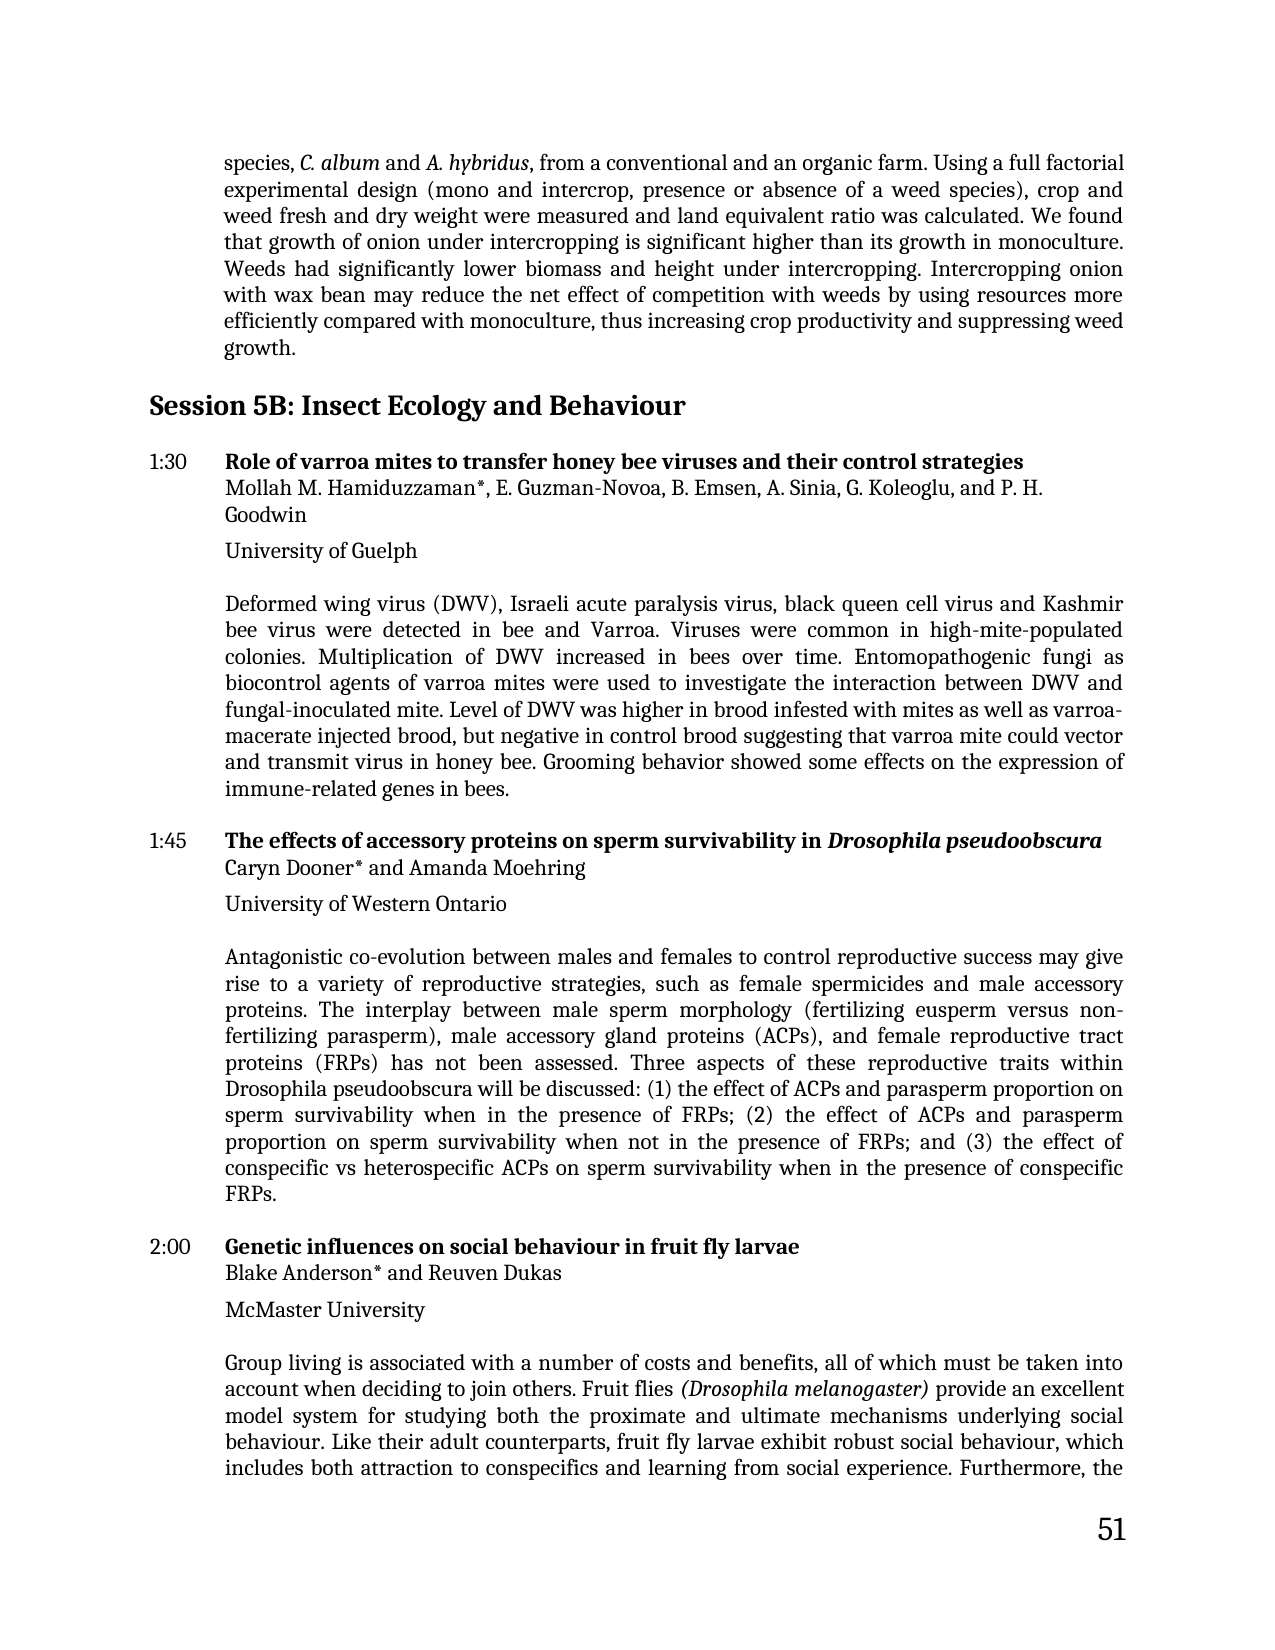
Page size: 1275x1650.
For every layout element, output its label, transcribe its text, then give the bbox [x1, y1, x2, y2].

text Session 5B: Insect Ecology and Behaviour [150, 389, 1125, 422]
text University of Western Ontario [150, 891, 1125, 918]
text 1:30 Role of varroa mites to transfer honey bee viruses and their control strategies [150, 449, 1125, 475]
text Antagonistic co-evolution between males and females to control reproductive success may give rise to a variety of reproductive strategies, such as female spermicides and male accessory proteins. The interplay between male sperm morphology (fertilizing eusperm versus non-fertilizing parasperm), male accessory gland proteins (ACPs), and female reproductive tract proteins (FRPs) has not been assessed. Three aspects of these reproductive traits within Drosophila pseudoobscura will be discussed: (1) the effect of ACPs and parasperm proportion on sperm survivability when in the presence of FRPs; (2) the effect of ACPs and parasperm proportion on sperm survivability when not in the presence of FRPs; and (3) the effect of conspecific vs heterospecific ACPs on sperm survivability when in the presence of conspecific FRPs. [225, 944, 1125, 1207]
text McMaster University [150, 1297, 1125, 1323]
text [225, 1350, 1125, 1481]
text 2:00 Genetic influences on social behaviour in fruit fly larvae [150, 1234, 1125, 1260]
text Blake Anderson* and Reuven Dukas [150, 1260, 1125, 1287]
text 1:45 The effects of accessory proteins on sperm survivability in Drosophila pseudoobscura [150, 828, 1125, 854]
text Caryn Dooner* and Amanda Moehring [150, 854, 1125, 881]
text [224, 150, 1125, 389]
text University of Guelph [225, 538, 1125, 564]
text Deformed wing virus (DWV), Israeli acute paralysis virus, black queen cell virus and Kashmir bee virus were detected in bee and Varroa. Viruses were common in high-mite-populated colonies. Multiplication of DWV increased in bees over time. Entomopathogenic fungi as biocontrol agents of varroa mites were used to investigate the interaction between DWV and fungal-inoculated mite. Level of DWV was higher in brood infested with mites as well as varroa-macerate injected brood, but negative in control brood suggesting that varroa mite could vector and transmit virus in honey bee. Grooming behavior showed some effects on the expression of immune-related genes in bees. [225, 591, 1125, 802]
text Mollah M. Hamiduzzaman*, E. Guzman-Novoa, B. Emsen, A. Sinia, G. Koleoglu, and P. H. Goodwin [225, 475, 1125, 528]
